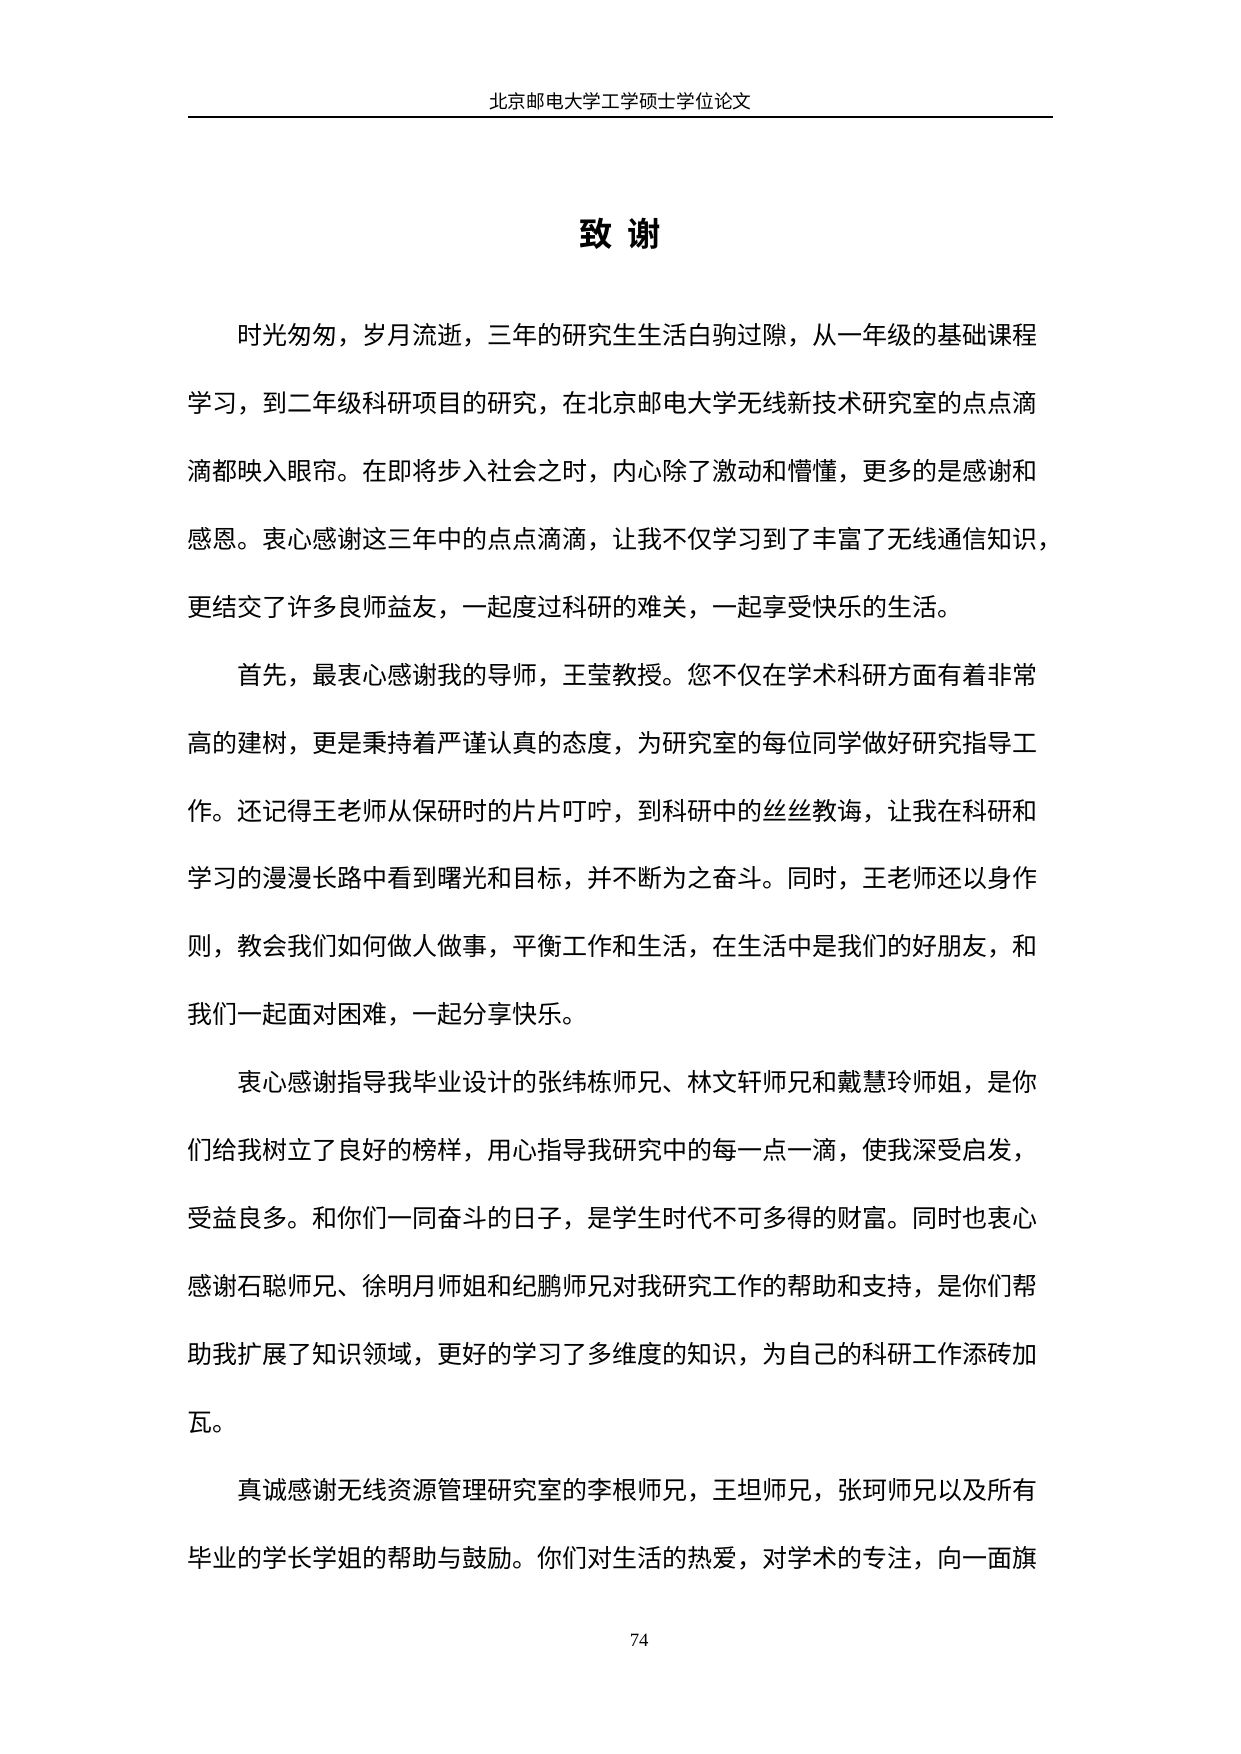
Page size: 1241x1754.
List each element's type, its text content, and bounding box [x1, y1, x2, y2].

subtitle 致 谢 [187, 198, 1053, 266]
text 首先，最衷心感谢我的导师，王莹教授。您不仅在学术科研方面有着非常高的建树，更是秉持着严谨认真的态度，为研究室的每位同学做好研究指导工作。还记得王老师从保研时的片片叮咛，到科研中的丝丝教诲，让我在科研和学习的漫漫长路中看到曙光和目标，并不断为之奋斗。同时，王老师还以身作则，教会我们如何做人做事，平衡工作和生活，在生活中是我们的好朋友，和我们一起面对困难，一起分享快乐。 [187, 639, 1053, 1047]
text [187, 1454, 1053, 1590]
text 衷心感谢指导我毕业设计的张纬栋师兄、林文轩师兄和戴慧玲师姐，是你们给我树立了良好的榜样，用心指导我研究中的每一点一滴，使我深受启发，受益良多。和你们一同奋斗的日子，是学生时代不可多得的财富。同时也衷心感谢石聪师兄、徐明月师姐和纪鹏师兄对我研究工作的帮助和支持，是你们帮助我扩展了知识领域，更好的学习了多维度的知识，为自己的科研工作添砖加瓦。 [187, 1047, 1053, 1454]
text 时光匆匆，岁月流逝，三年的研究生生活白驹过隙，从一年级的基础课程学习，到二年级科研项目的研究，在北京邮电大学无线新技术研究室的点点滴滴都映入眼帘。在即将步入社会之时，内心除了激动和懵懂，更多的是感谢和感恩。衷心感谢这三年中的点点滴滴，让我不仅学习到了丰富了无线通信知识，更结交了许多良师益友，一起度过科研的难关，一起享受快乐的生活。 [187, 300, 1053, 639]
